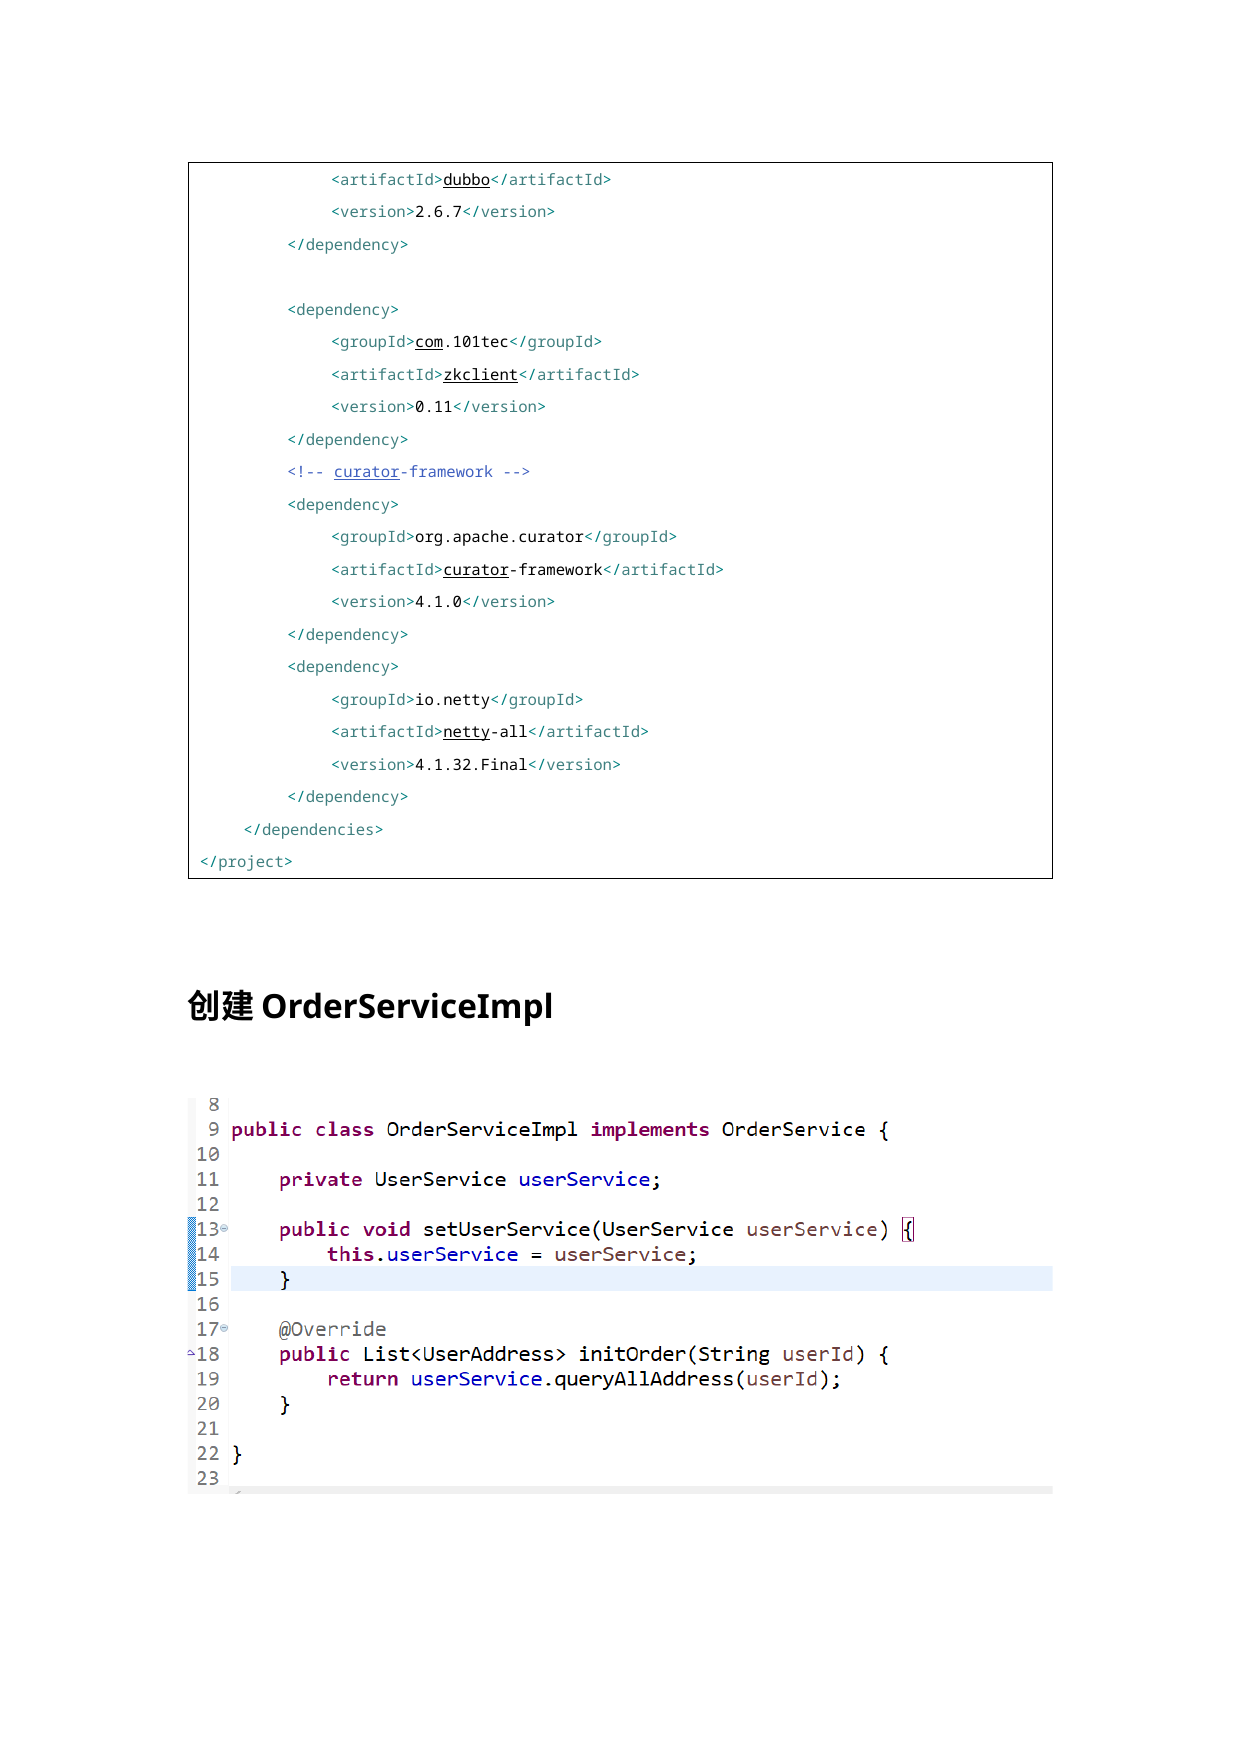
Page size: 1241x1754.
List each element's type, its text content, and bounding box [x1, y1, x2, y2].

subtitle 创建OrderServiceImpl [187, 971, 1053, 1036]
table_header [189, 163, 1052, 878]
picture [187, 1098, 1053, 1494]
